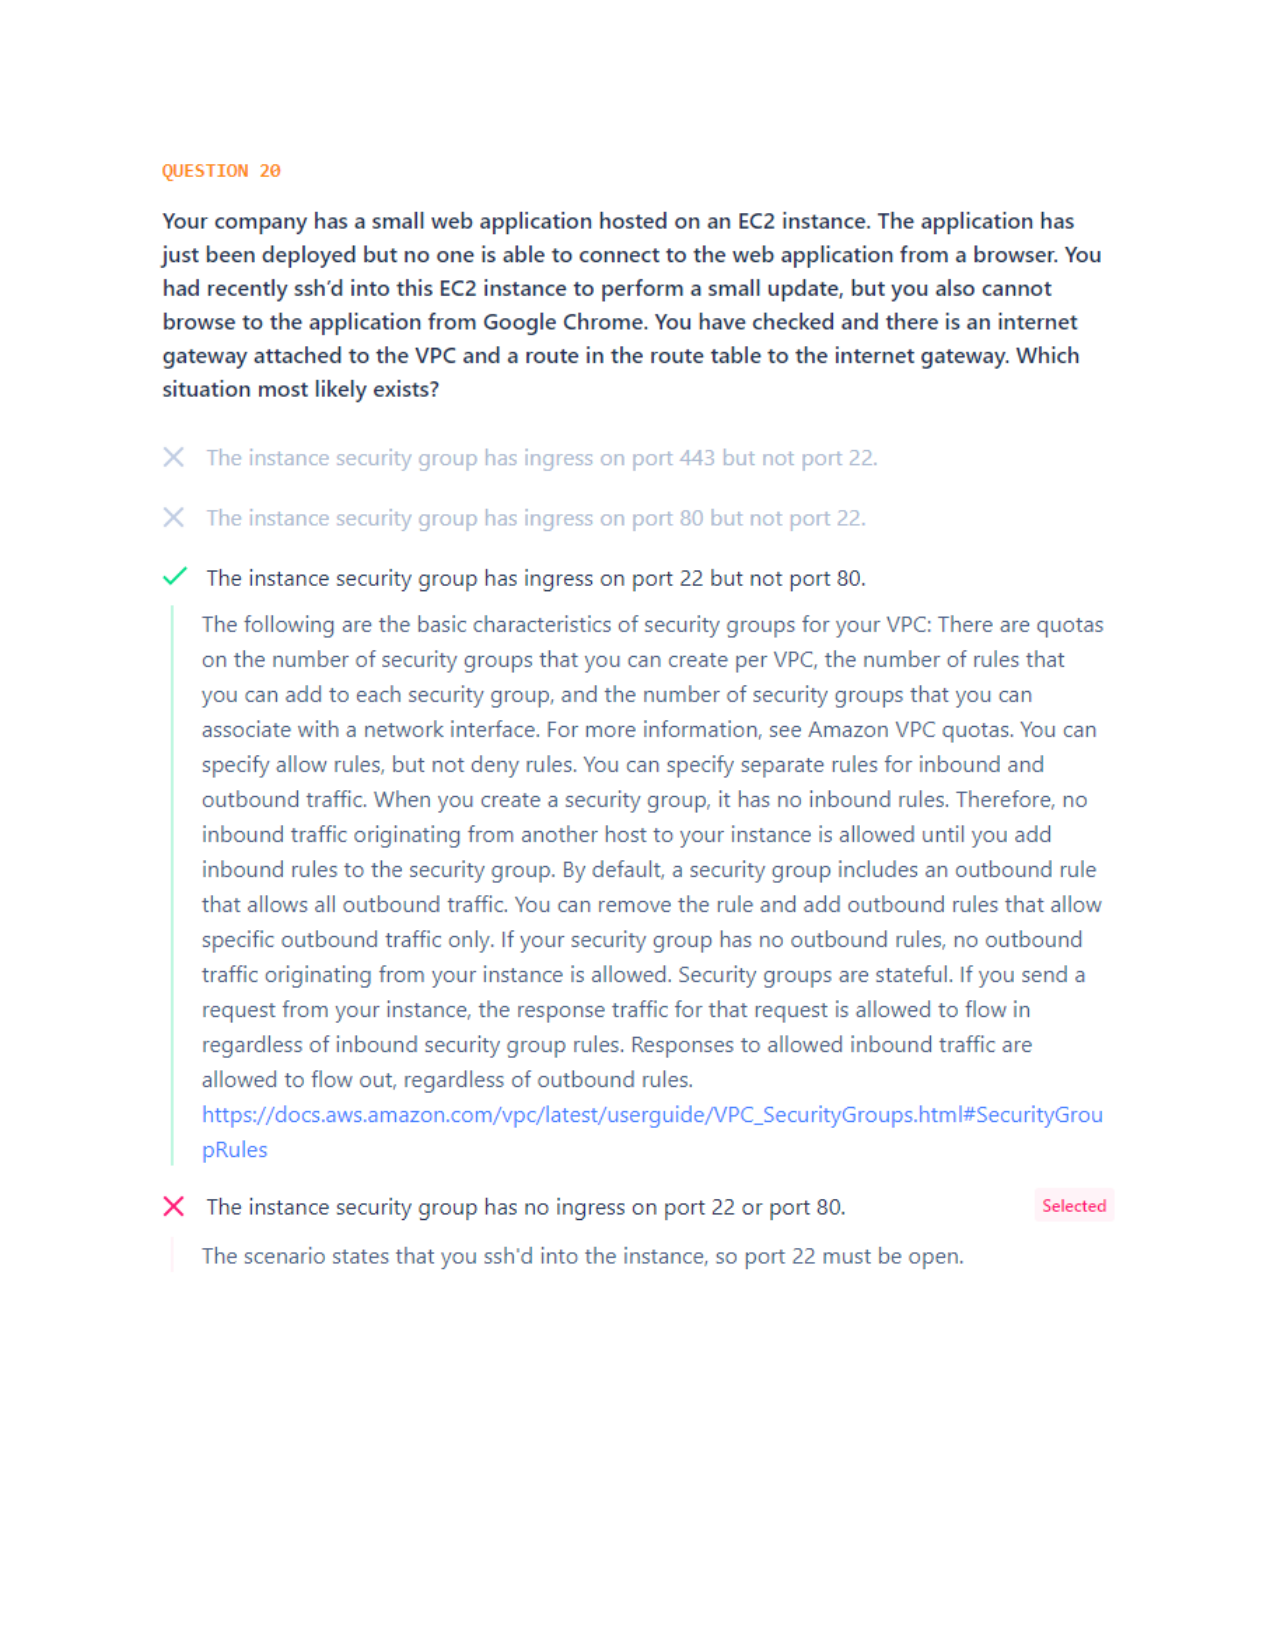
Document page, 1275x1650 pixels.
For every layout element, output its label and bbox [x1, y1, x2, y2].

picture [150, 150, 1125, 1310]
